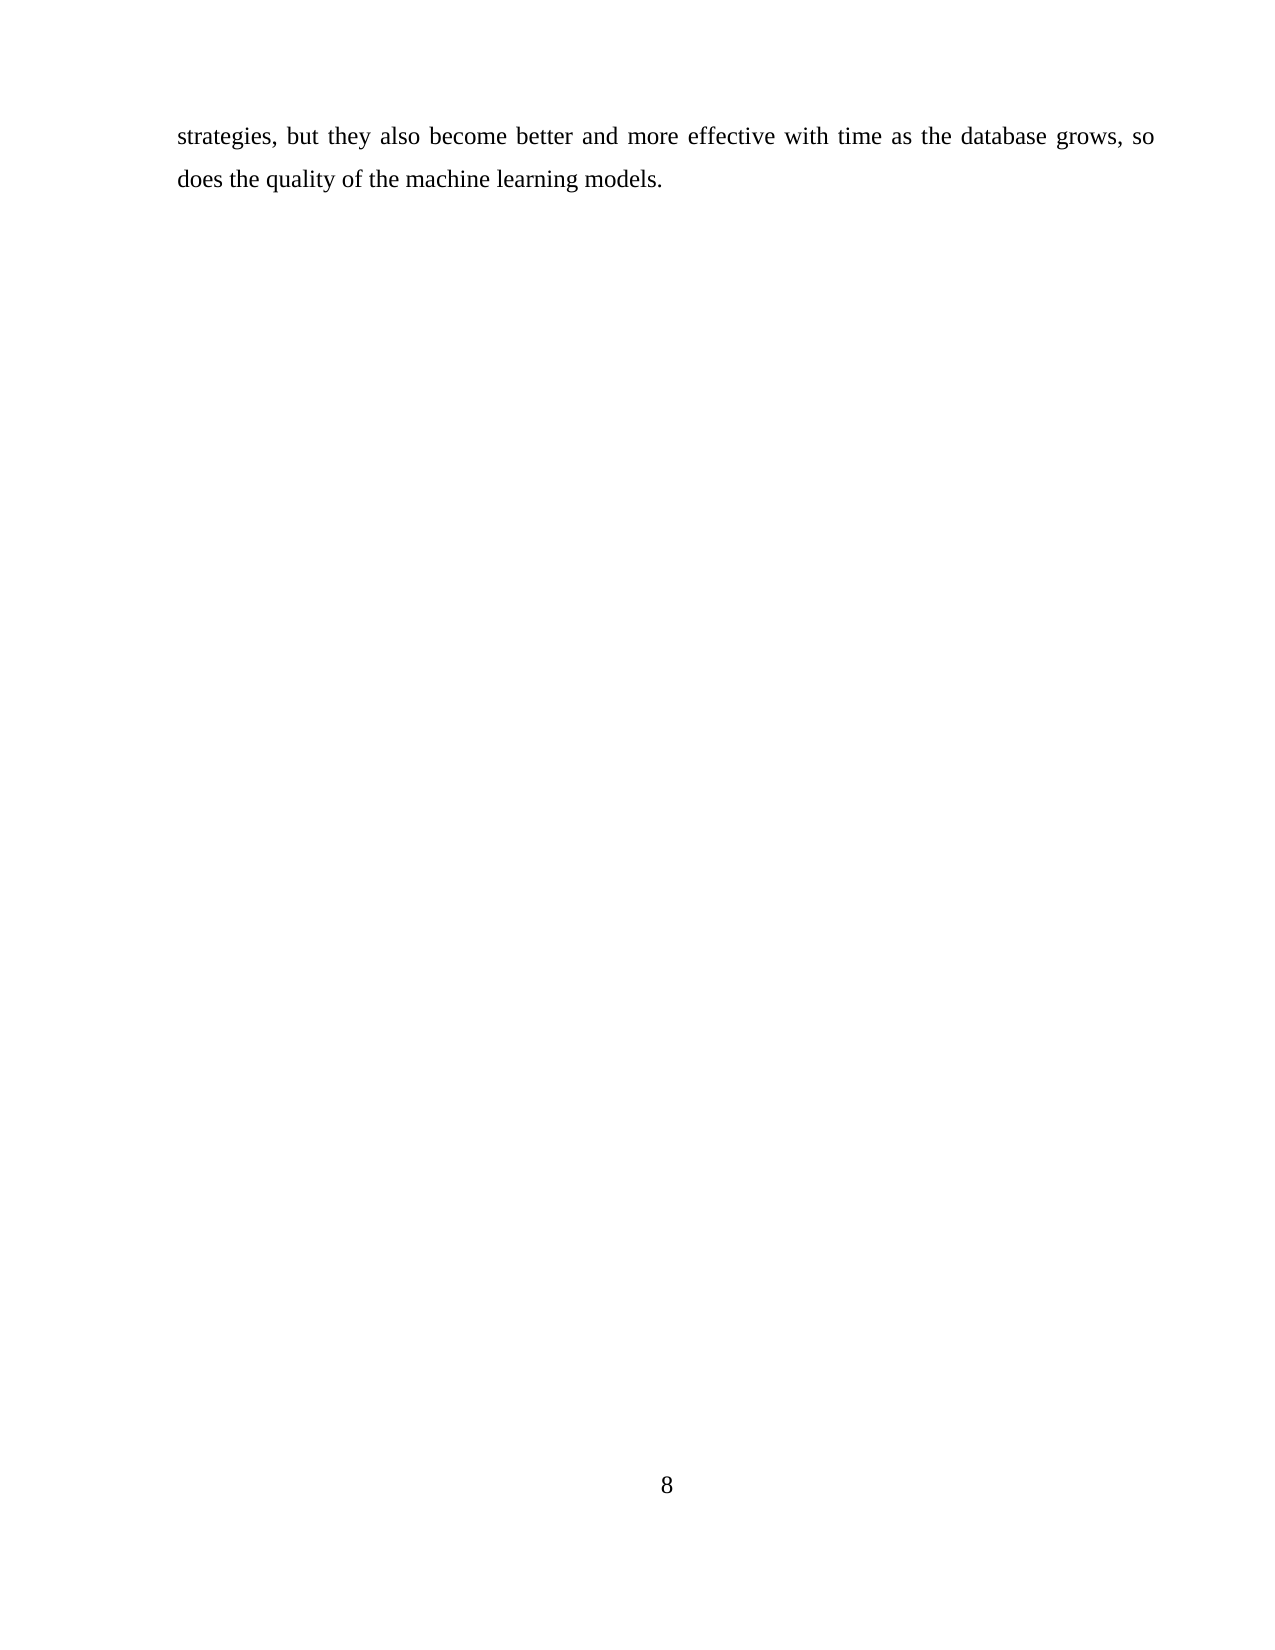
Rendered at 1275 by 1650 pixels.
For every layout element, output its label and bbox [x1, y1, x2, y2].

text [177, 121, 1156, 193]
